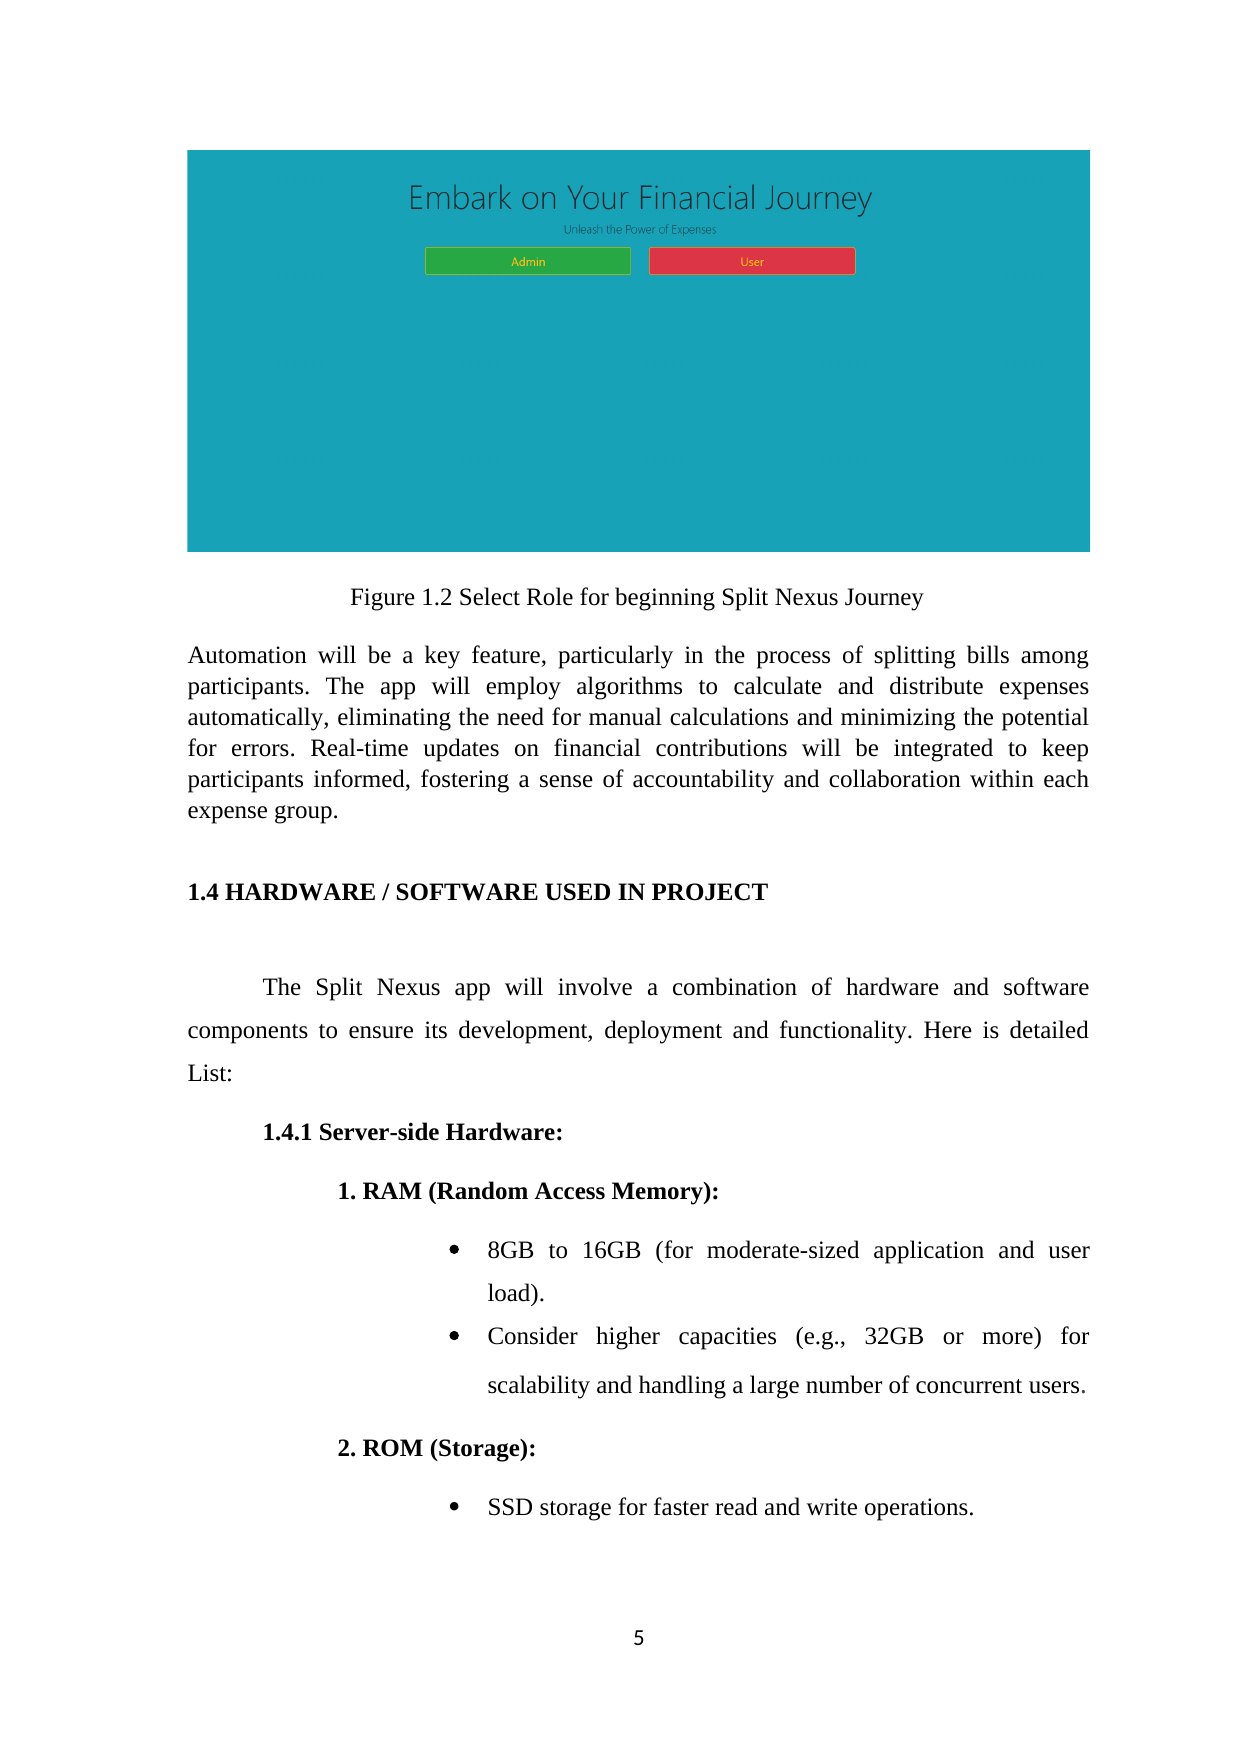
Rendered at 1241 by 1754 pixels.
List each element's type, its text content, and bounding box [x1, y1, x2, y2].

text 1. RAM (Random Access Memory): [187, 1176, 1090, 1205]
list SSD storage for faster read and write operations. [450, 1492, 1090, 1521]
subtitle 1.4 HARDWARE / SOFTWARE USED IN PROJECT [187, 843, 1090, 906]
text The Split Nexus app will involve a combination of hardware and software components to ensure its development, deployment and functionality. Here is detailed List: [187, 972, 1090, 1087]
text Figure 1.2 Select Role for beginning Split Nexus Journey [187, 582, 1090, 610]
text 2. ROM (Storage): [337, 1433, 1090, 1462]
text 1.4.1 Server-side Hardware: [187, 1117, 1090, 1146]
list Consider higher capacities (e.g., 32GB or more) for scalability and handling a large number of concurrent users. [450, 1321, 1090, 1401]
list 8GB to 16GB (for moderate-sized application and user load). [450, 1235, 1090, 1307]
picture [187, 150, 1091, 552]
text Automation will be a key feature, particularly in the process of splitting bills among participants. The app will employ algorithms to calculate and distribute expenses automatically, eliminating the need for manual calculations and minimizing the potential for errors. Real-time updates on financial contributions will be integrated to keep participants informed, fostering a sense of accountability and collaboration within each expense group. [187, 640, 1090, 824]
